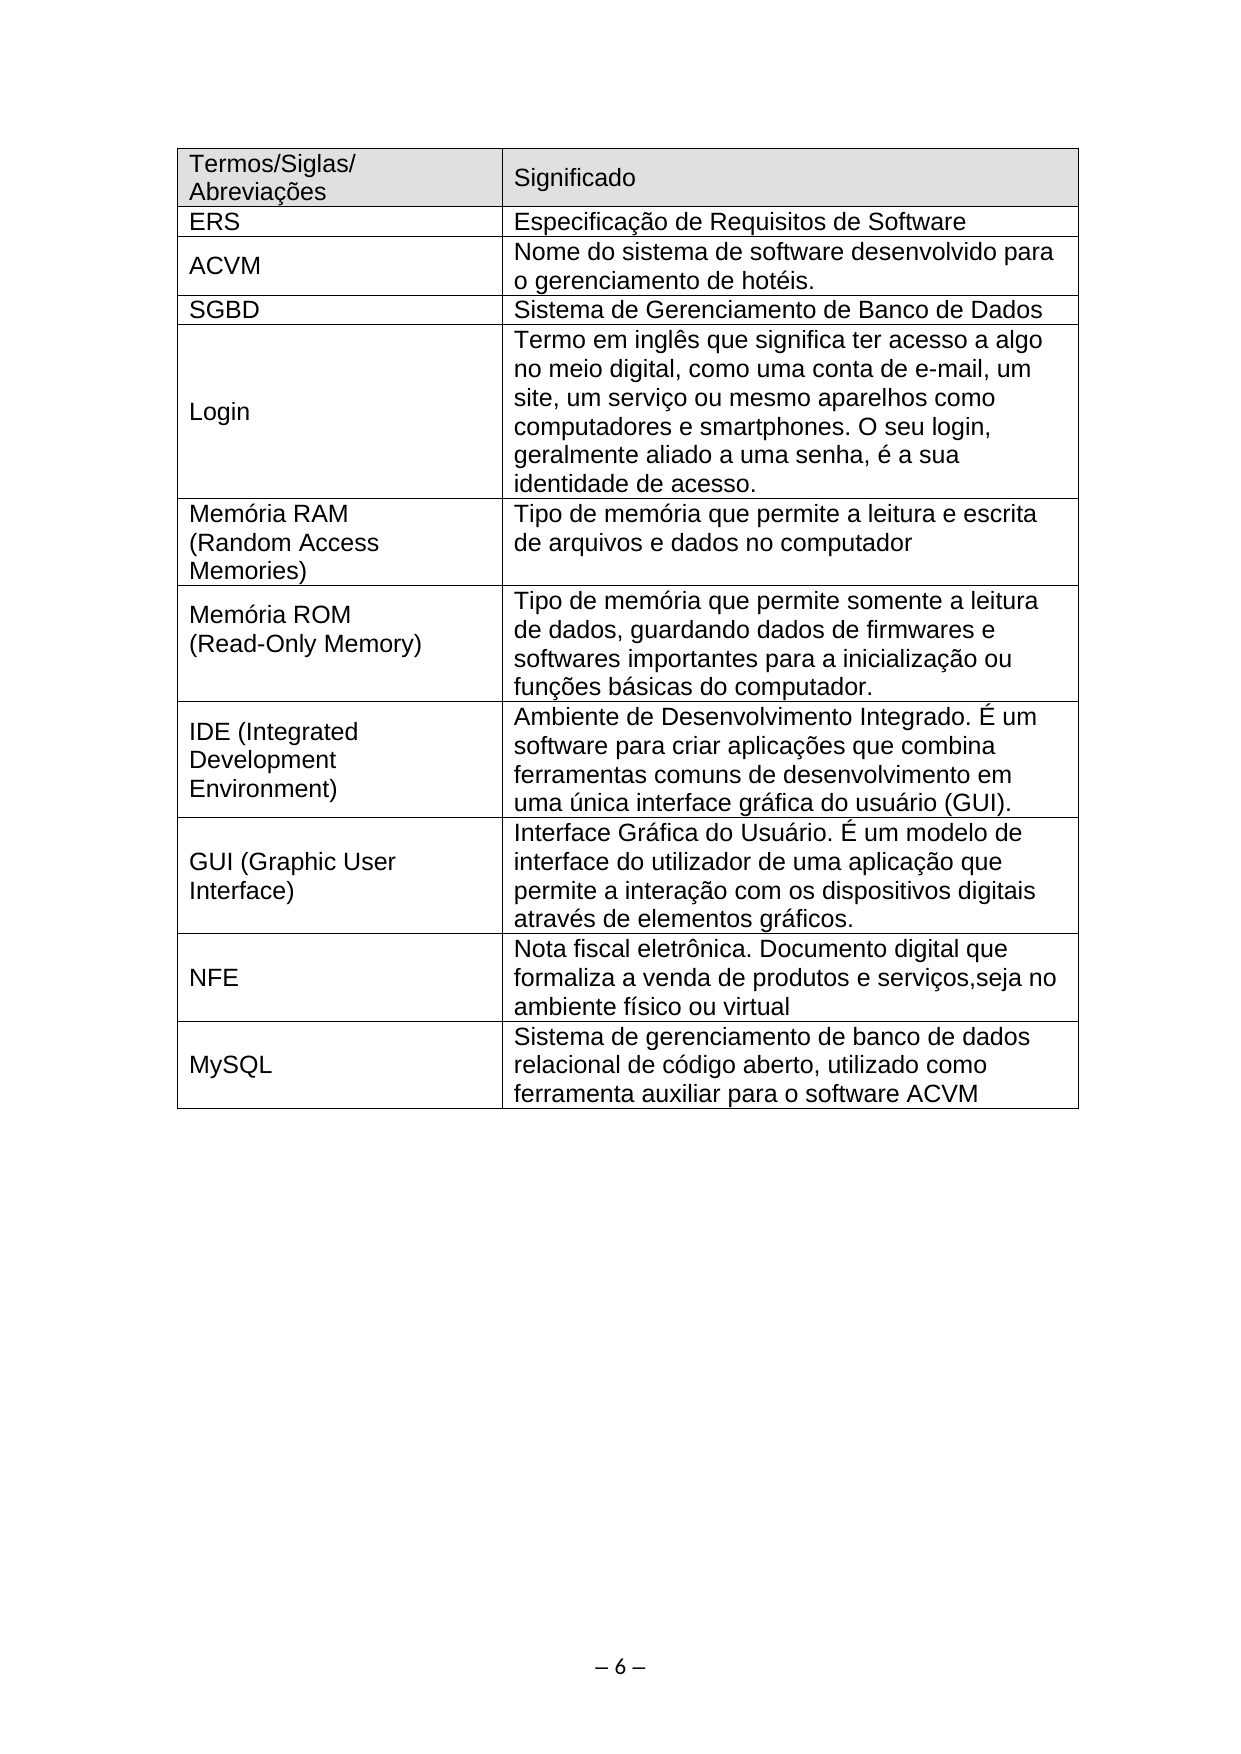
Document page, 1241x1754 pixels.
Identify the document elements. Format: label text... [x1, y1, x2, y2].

table_cell SGBD [178, 296, 502, 324]
table_cell Sistema de Gerenciamento de Banco de Dados [503, 296, 1078, 324]
table_cell NFE [178, 934, 502, 1021]
table_cell Interface Gráfica do Usuário. É um modelo de interface do utilizador de uma aplicação que permite a interação com os dispositivos digitais através de elementos gráficos. [503, 818, 1078, 933]
table_header Significado [503, 149, 1078, 206]
table_cell ACVM [178, 237, 502, 294]
table_cell ERS [178, 207, 502, 236]
table_cell Sistema de gerenciamento de banco de dados relacional de código aberto, utilizado como ferramenta auxiliar para o software ACVM [979, 1022, 1078, 1108]
table_cell GUI (Graphic User Interface) [178, 818, 502, 933]
table_cell Especificação de Requisitos de Software [503, 207, 1078, 236]
table_cell Ambiente de Desenvolvimento Integrado. É um software para criar aplicações que combina ferramentas comuns de desenvolvimento em uma única interface gráfica do usuário (GUI). [503, 702, 1078, 817]
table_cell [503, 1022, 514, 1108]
table_cell Nota fiscal eletrônica. Documento digital que formaliza a venda de produtos e serviços,seja no ambiente físico ou virtual [790, 934, 1078, 1021]
table_cell Nome do sistema de software desenvolvido para o gerenciamento de hotéis. [503, 237, 1078, 294]
table_cell Tipo de memória que permite somente a leitura de dados, guardando dados de firmwares e softwares importantes para a inicialização ou funções básicas do computador. [503, 586, 1078, 701]
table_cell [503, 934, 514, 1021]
table_cell MySQL [178, 1022, 502, 1108]
table_header Termos/Siglas/Abreviações [178, 149, 502, 206]
table_cell IDE (Integrated Development Environment) [178, 702, 502, 817]
table_cell Tipo de memória que permite a leitura e escrita de arquivos e dados no computador [503, 499, 1078, 585]
table_cell Termo em inglês que significa ter acesso a algo no meio digital, como uma conta de e-mail, um site, um serviço ou mesmo aparelhos como computadores e smartphones. O seu login, geralmente aliado a uma senha, é a sua identidade de acesso. [503, 325, 1078, 498]
table_cell Login [178, 325, 502, 498]
table_cell Memória RAM (Random Access Memories) [178, 499, 502, 585]
table_cell Memória ROM (Read-Only Memory) [178, 586, 502, 701]
